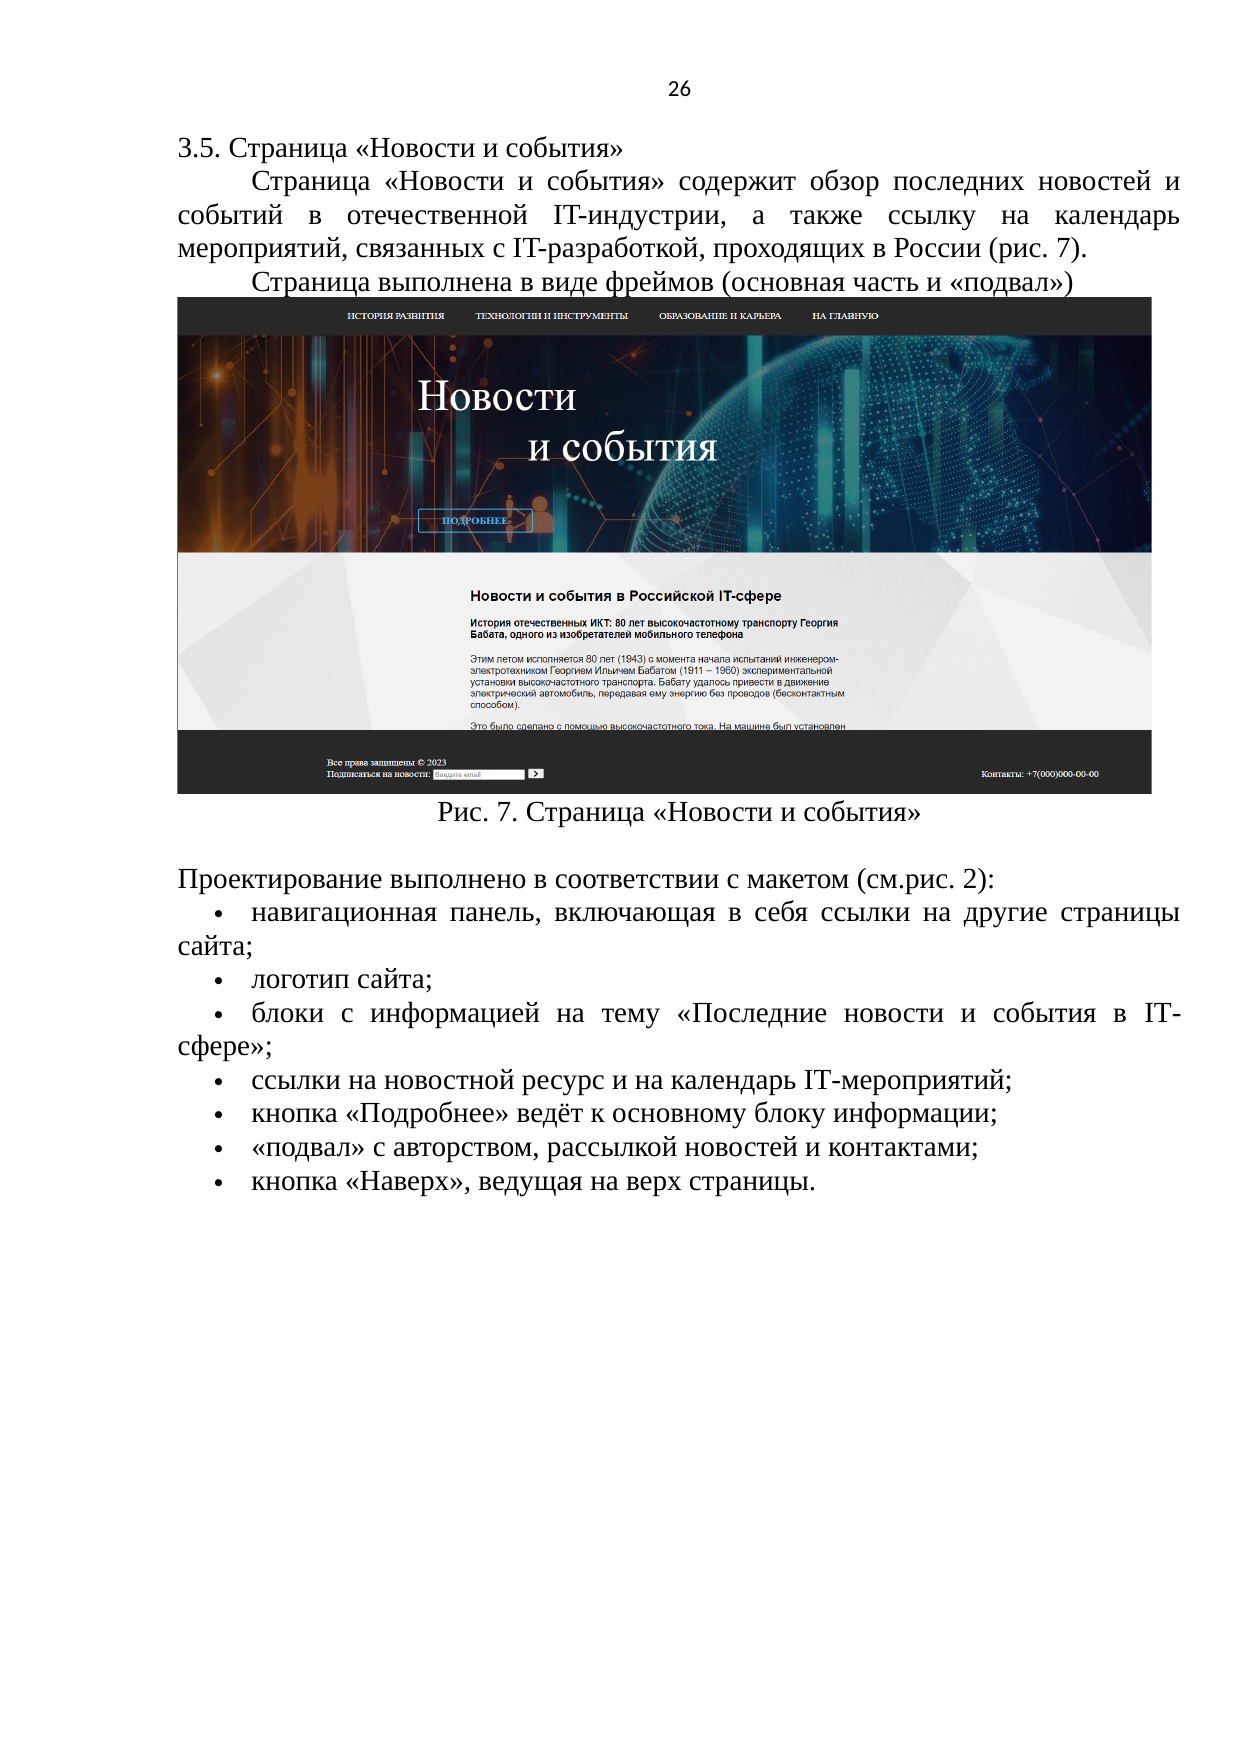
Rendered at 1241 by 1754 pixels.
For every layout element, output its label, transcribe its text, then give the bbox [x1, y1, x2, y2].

list блоки с информацией на тему «Последние новости и события в IT-сфере»; [177, 995, 1181, 1062]
list «подвал» с авторством, рассылкой новостей и контактами; [177, 1129, 1181, 1163]
list ссылки на новостной ресурс и на календарь IT-мероприятий; [177, 1062, 1181, 1096]
text Рис. 7. Страница «Новости и события» [177, 794, 1181, 827]
list логотип сайта; [177, 961, 1181, 995]
text Страница «Новости и события» содержит обзор последних новостей и событий в отечественной IT-индустрии, а также ссылку на календарь мероприятий, связанных с IT-разработкой, проходящих в России (рис. 7). [177, 163, 1181, 264]
list кнопка «Подробнее» ведёт к основному блоку информации; [177, 1096, 1181, 1129]
text 3.5. Страница «Новости и события» [177, 130, 1181, 163]
list кнопка «Наверх», ведущая на верх страницы. [177, 1163, 1181, 1196]
list Проектирование выполнено в соответствии с макетом (см.рис. 2): [177, 861, 1181, 894]
picture [177, 297, 1152, 794]
list навигационная панель, включающая в себя ссылки на другие страницы сайта; [177, 894, 1181, 961]
list Страница выполнена в виде фреймов (основная часть и «подвал») [177, 264, 1181, 298]
